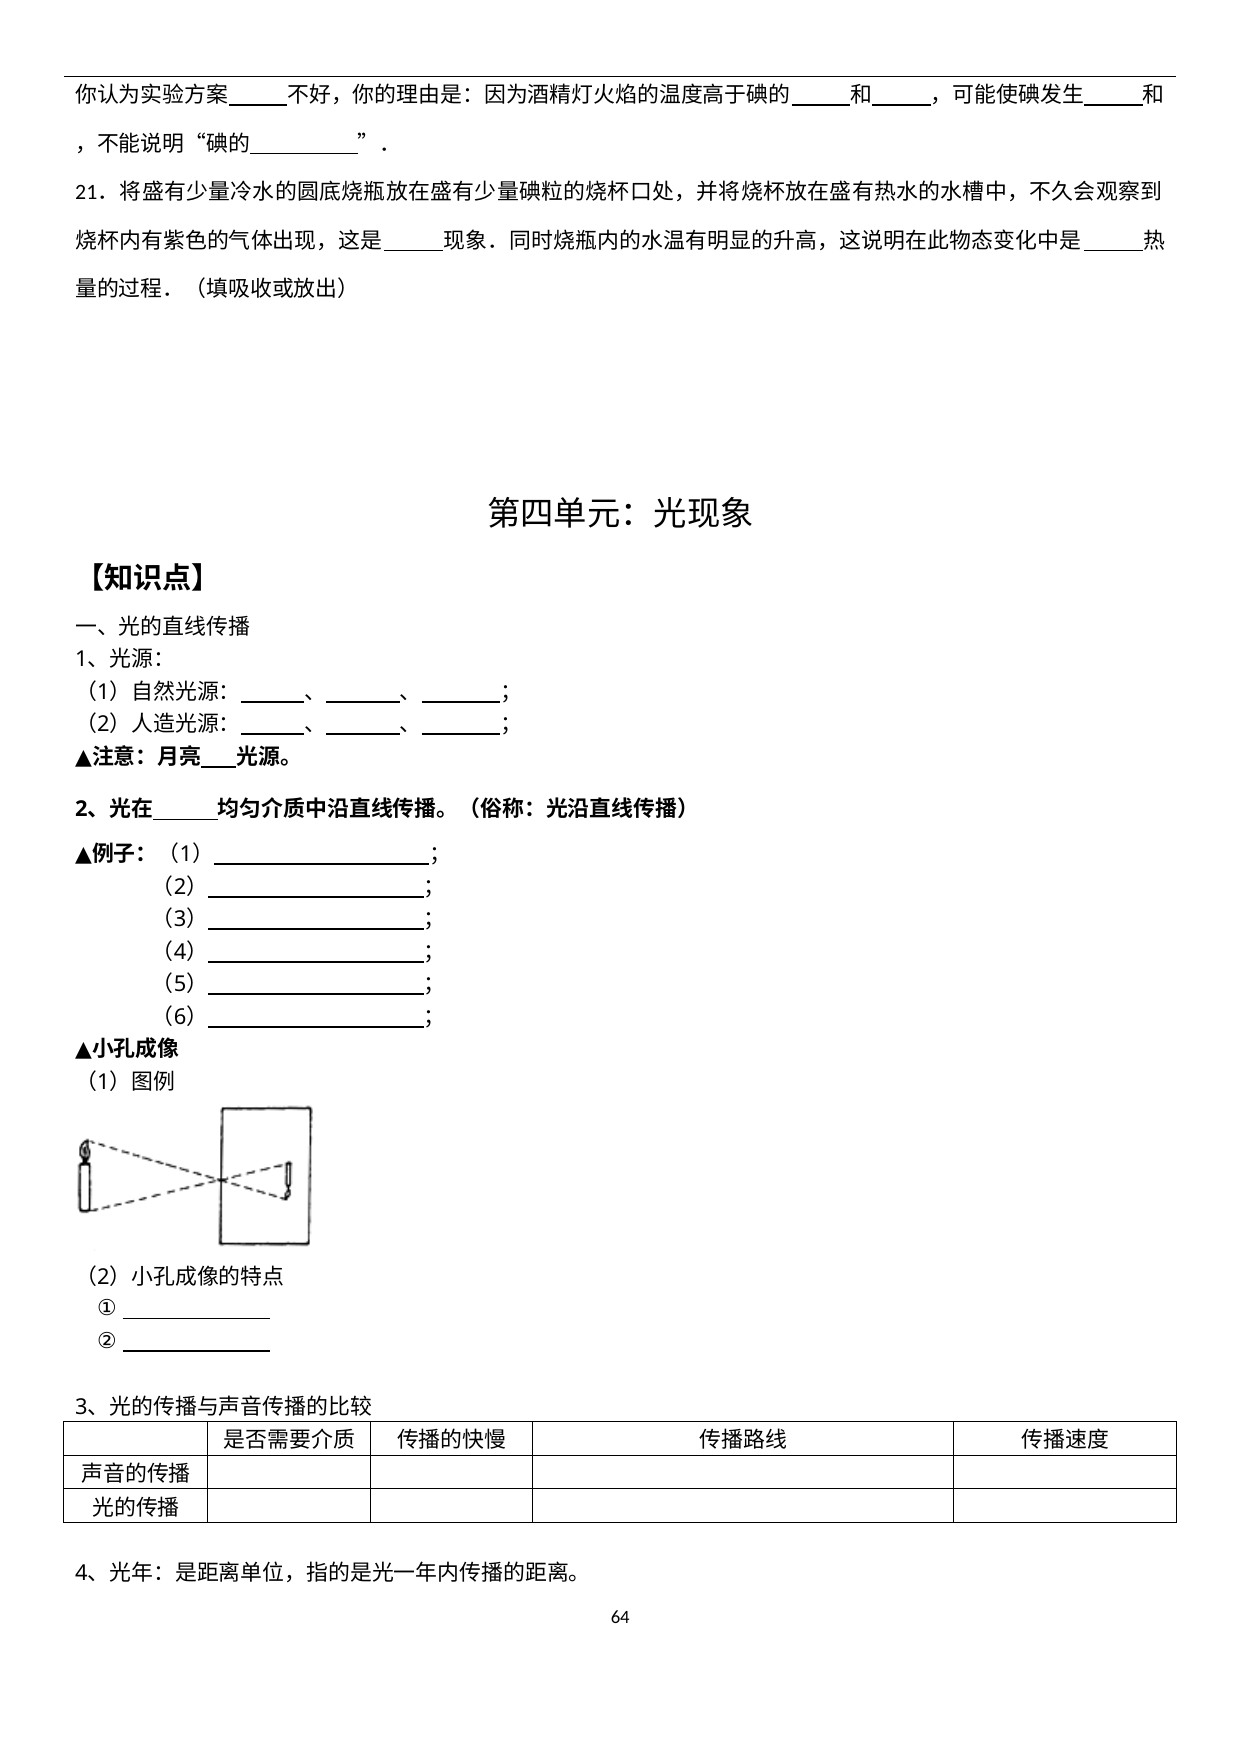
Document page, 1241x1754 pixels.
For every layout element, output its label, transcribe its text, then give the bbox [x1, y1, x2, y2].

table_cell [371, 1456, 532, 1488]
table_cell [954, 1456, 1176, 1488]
text （5） ； [75, 966, 1165, 998]
text （2）人造光源： 、 、 ； [75, 706, 1165, 738]
text （2） ； [75, 868, 1165, 901]
text ▲小孔成像 [75, 1031, 1165, 1063]
text 第四单元：光现象 [75, 478, 1165, 543]
text ▲例子：（1） ； [75, 836, 1165, 868]
text （3） ； [75, 901, 1165, 933]
text 4、光年：是距离单位，指的是光一年内传播的距离。 [75, 1555, 1165, 1588]
text 一、光的直线传播 [75, 608, 1165, 641]
text 21．将盛有少量冷水的圆底烧瓶放在盛有少量碘粒的烧杯口处，并将烧杯放在盛有热水的水槽中，不久会观察到烧杯内有紫色的气体出现，这是 现象．同时烧瓶内的水温有明显的升高，这说明在此物态变化中是 热量的过程．（填吸收或放出） [75, 173, 1165, 303]
text ② [75, 1323, 1165, 1356]
text （6） ； [75, 998, 1165, 1031]
text ① [75, 1291, 1165, 1323]
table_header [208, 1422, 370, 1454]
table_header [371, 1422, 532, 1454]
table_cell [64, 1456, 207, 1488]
text （4） ； [75, 933, 1165, 966]
text 你认为实验方案 不好，你的理由是：因为酒精灯火焰的温度高于碘的 和 ，可能使碘发生 和 ，不能说明“碘的 ”． [75, 77, 1165, 158]
text 1、光源： [75, 641, 1165, 673]
text ▲注意：月亮 光源。 [75, 738, 1165, 771]
text （1）图例 [75, 1063, 1165, 1096]
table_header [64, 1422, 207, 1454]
text （2）小孔成像的特点 [75, 1258, 1165, 1291]
text 2、光在 均匀介质中沿直线传播。（俗称：光沿直线传播） [75, 771, 1165, 836]
text 3、光的传播与声音传播的比较 [75, 1388, 1165, 1421]
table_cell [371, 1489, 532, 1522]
picture [75, 1103, 313, 1251]
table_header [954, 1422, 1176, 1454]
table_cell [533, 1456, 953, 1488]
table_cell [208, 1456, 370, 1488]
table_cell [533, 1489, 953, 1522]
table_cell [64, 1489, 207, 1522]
text （1）自然光源： 、 、 ； [75, 673, 1165, 706]
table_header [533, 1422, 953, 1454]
text 【知识点】 [75, 543, 1165, 608]
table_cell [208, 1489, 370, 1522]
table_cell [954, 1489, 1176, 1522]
